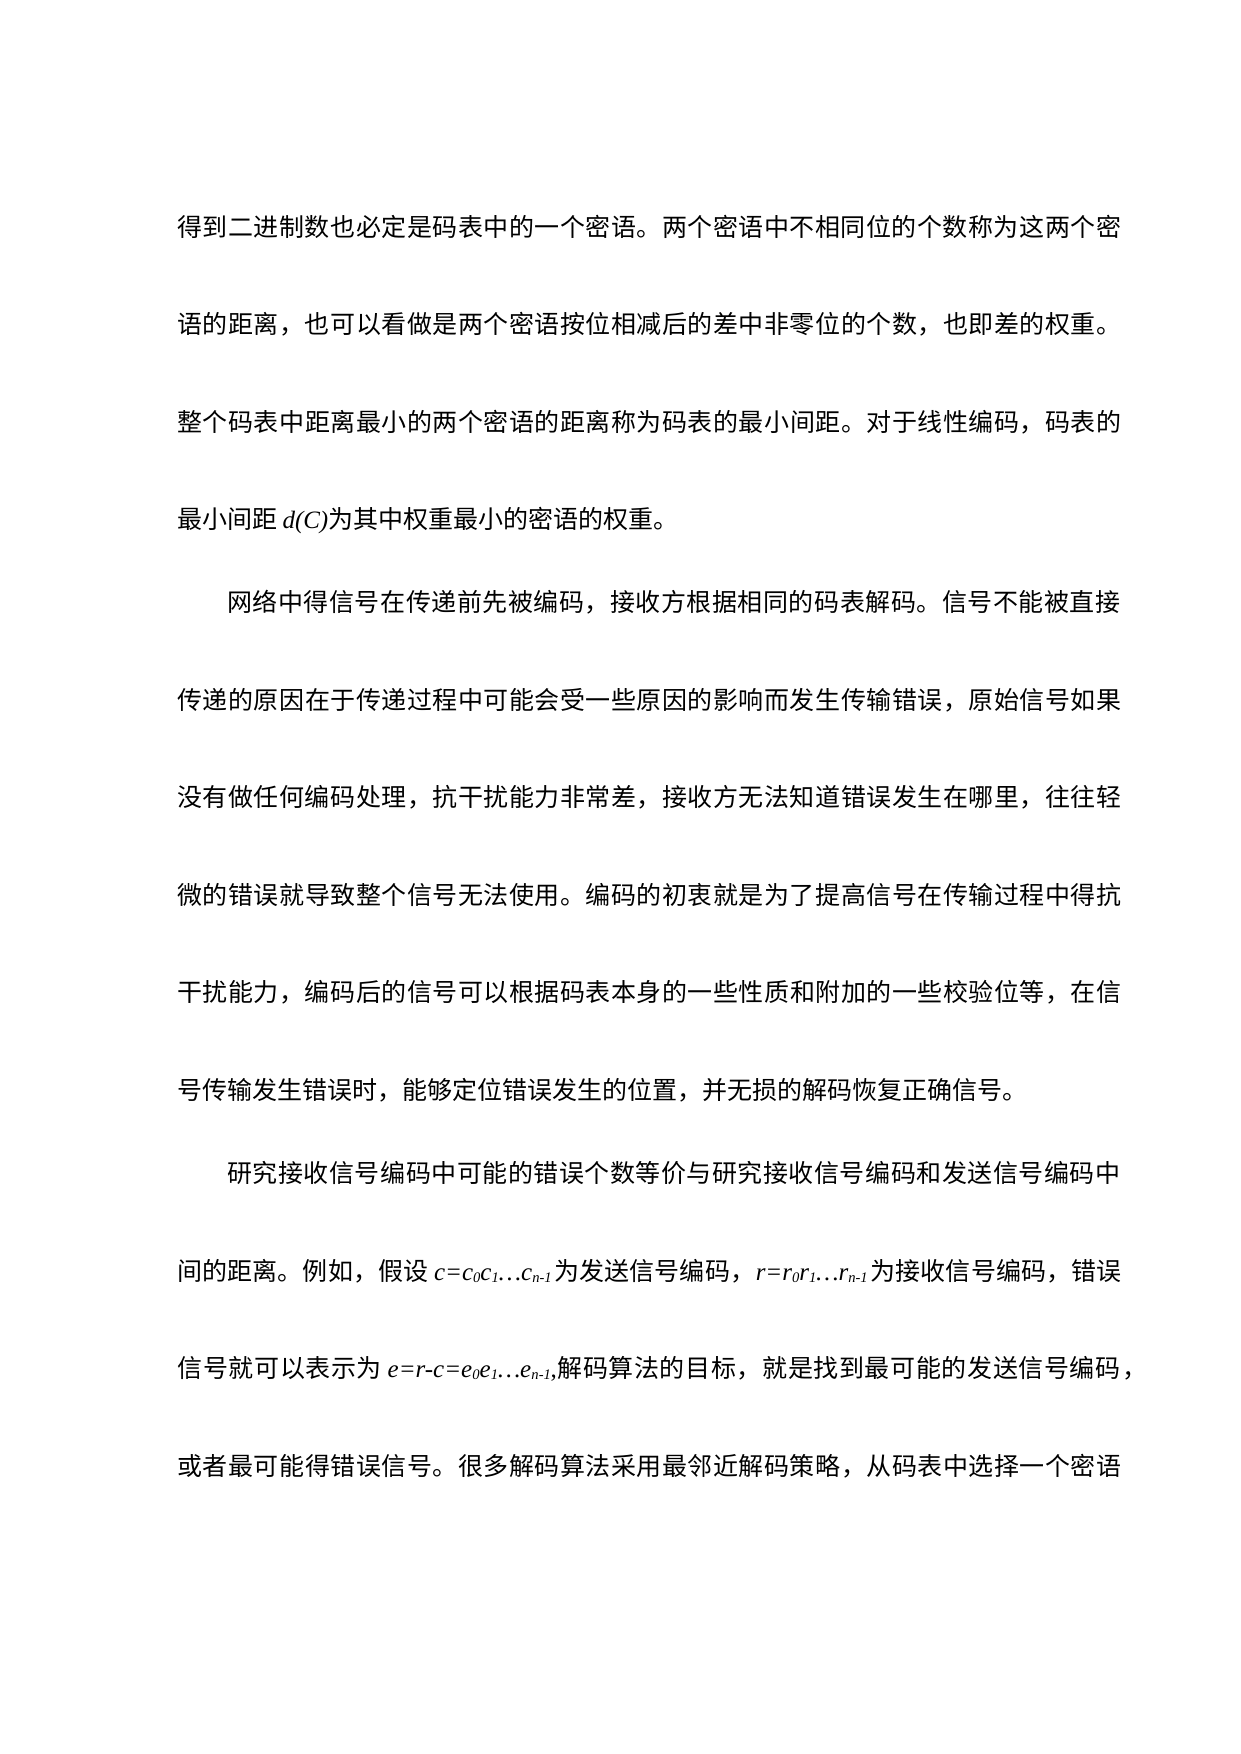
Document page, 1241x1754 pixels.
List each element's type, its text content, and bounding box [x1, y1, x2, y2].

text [177, 1139, 1122, 1497]
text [177, 193, 1122, 550]
text 网络中得信号在传递前先被编码，接收方根据相同的码表解码。信号不能被直接传递的原因在于传递过程中可能会受一些原因的影响而发生传输错误，原始信号如果没有做任何编码处理，抗干扰能力非常差，接收方无法知道错误发生在哪里，往往轻微的错误就导致整个信号无法使用。编码的初衷就是为了提高信号在传输过程中得抗干扰能力，编码后的信号可以根据码表本身的一些性质和附加的一些校验位等，在信号传输发生错误时，能够定位错误发生的位置，并无损的解码恢复正确信号。 [177, 568, 1122, 1121]
